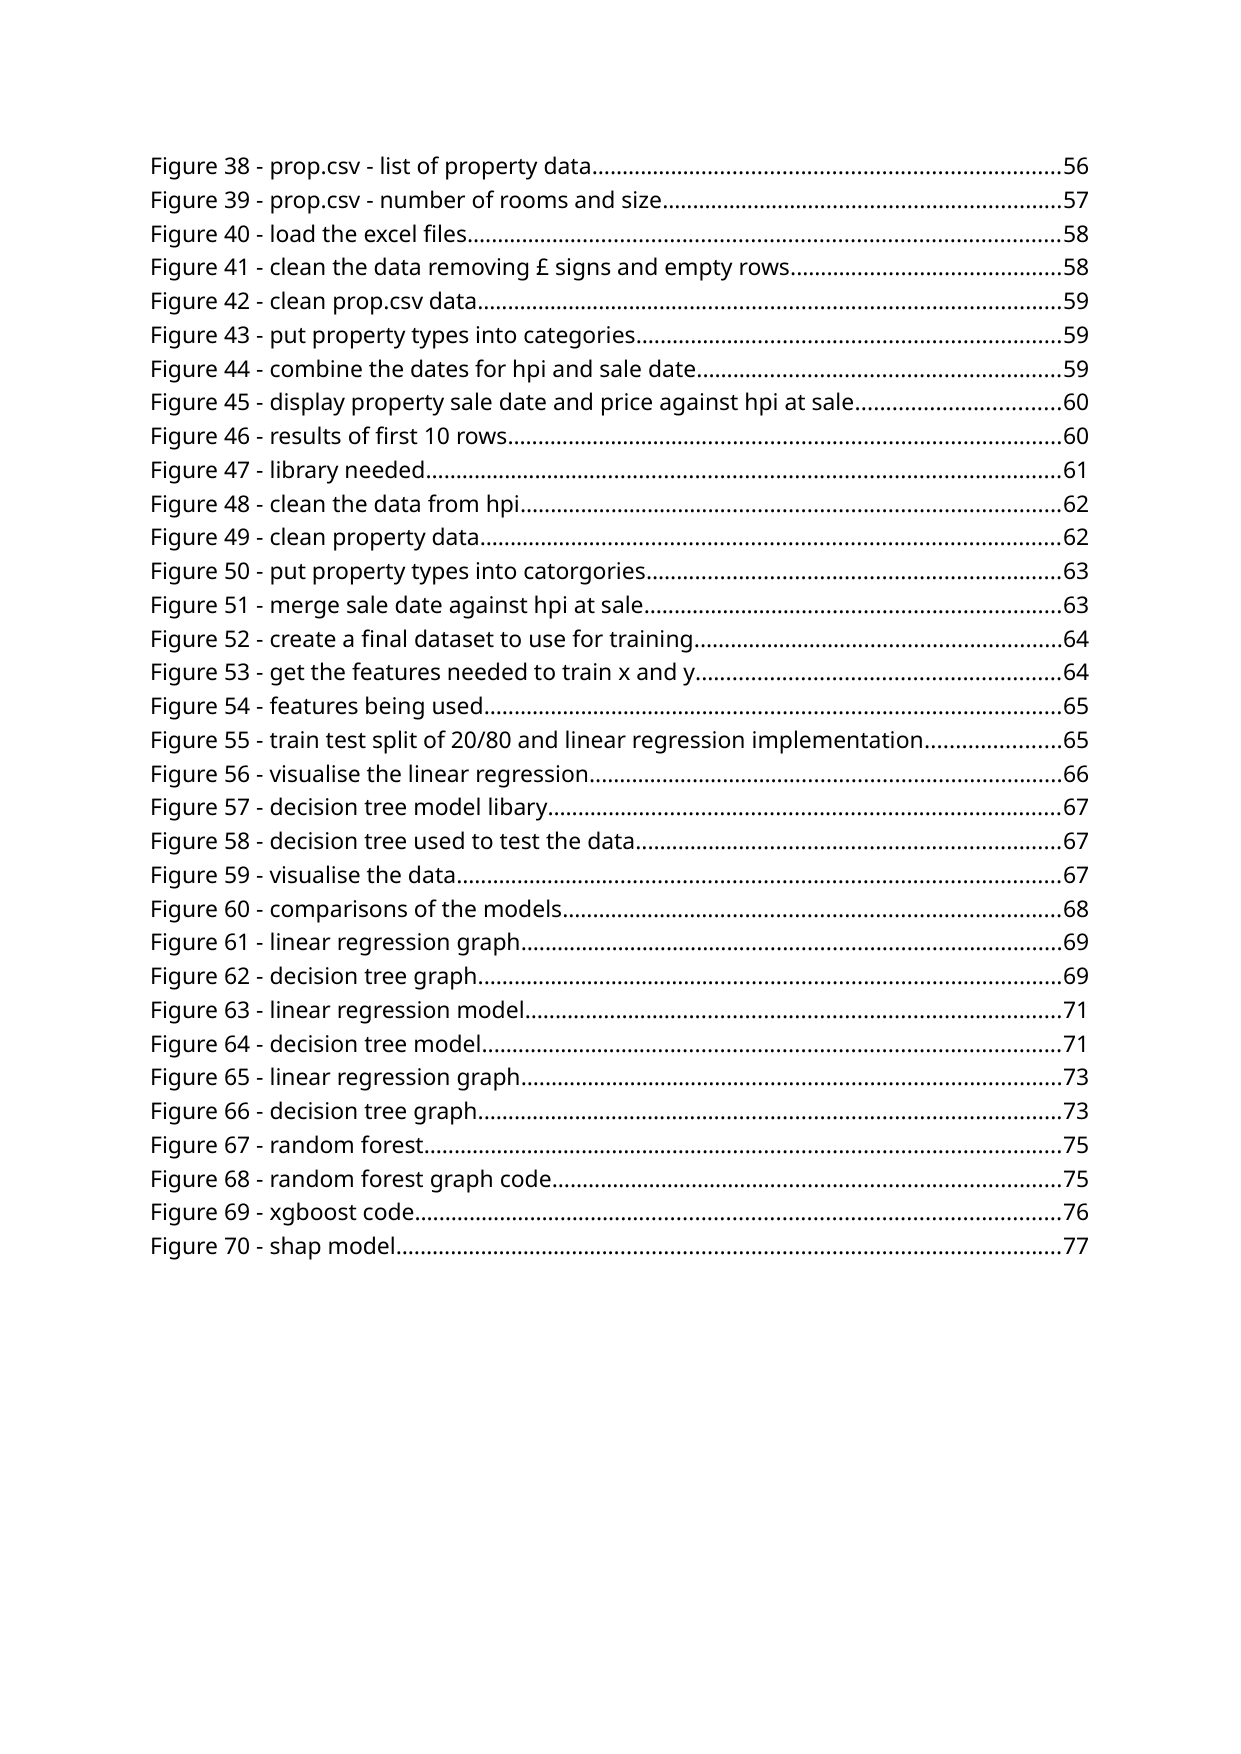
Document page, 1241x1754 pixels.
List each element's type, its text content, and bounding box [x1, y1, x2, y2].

text Figure 40 - load the excel files 58 [150, 217, 1090, 249]
text Figure 60 - comparisons of the models 68 [150, 892, 1090, 924]
text Figure 58 - decision tree used to test the data 67 [150, 825, 1090, 856]
text Figure 50 - put property types into catorgories 63 [150, 555, 1090, 586]
text Figure 70 - shap model 77 [150, 1230, 1090, 1261]
text Figure 43 - put property types into categories 59 [150, 319, 1090, 350]
text Figure 39 - prop.csv - number of rooms and size 57 [150, 184, 1090, 215]
text Figure 49 - clean property data 62 [150, 521, 1090, 552]
text Figure 48 - clean the data from hpi 62 [150, 487, 1090, 519]
text Figure 53 - get the features needed to train x and y 64 [150, 656, 1090, 687]
text Figure 68 - random forest graph code 75 [150, 1162, 1090, 1194]
text Figure 41 - clean the data removing £ signs and empty rows 58 [150, 251, 1090, 282]
text Figure 42 - clean prop.csv data 59 [150, 285, 1090, 316]
text Figure 38 - prop.csv - list of property data 56 [150, 150, 1090, 181]
text Figure 54 - features being used 65 [150, 690, 1090, 721]
text Figure 62 - decision tree graph 69 [150, 960, 1090, 991]
text Figure 47 - library needed 61 [150, 454, 1090, 485]
text Figure 67 - random forest 75 [150, 1129, 1090, 1160]
text Figure 56 - visualise the linear regression 66 [150, 757, 1090, 789]
text Figure 64 - decision tree model 71 [150, 1027, 1090, 1059]
text Figure 66 - decision tree graph 73 [150, 1095, 1090, 1126]
text Figure 59 - visualise the data 67 [150, 859, 1090, 890]
text Figure 57 - decision tree model libary 67 [150, 791, 1090, 822]
text Figure 55 - train test split of 20/80 and linear regression implementation 65 [150, 724, 1090, 755]
text Figure 63 - linear regression model 71 [150, 994, 1090, 1025]
text Figure 61 - linear regression graph 69 [150, 926, 1090, 957]
text Figure 46 - results of first 10 rows 60 [150, 420, 1090, 451]
text Figure 69 - xgboost code 76 [150, 1196, 1090, 1227]
text Figure 52 - create a final dataset to use for training 64 [150, 622, 1090, 654]
text Figure 65 - linear regression graph 73 [150, 1061, 1090, 1092]
text Figure 45 - display property sale date and price against hpi at sale 60 [150, 386, 1090, 417]
text Figure 44 - combine the dates for hpi and sale date 59 [150, 352, 1090, 384]
text Figure 51 - merge sale date against hpi at sale 63 [150, 589, 1090, 620]
